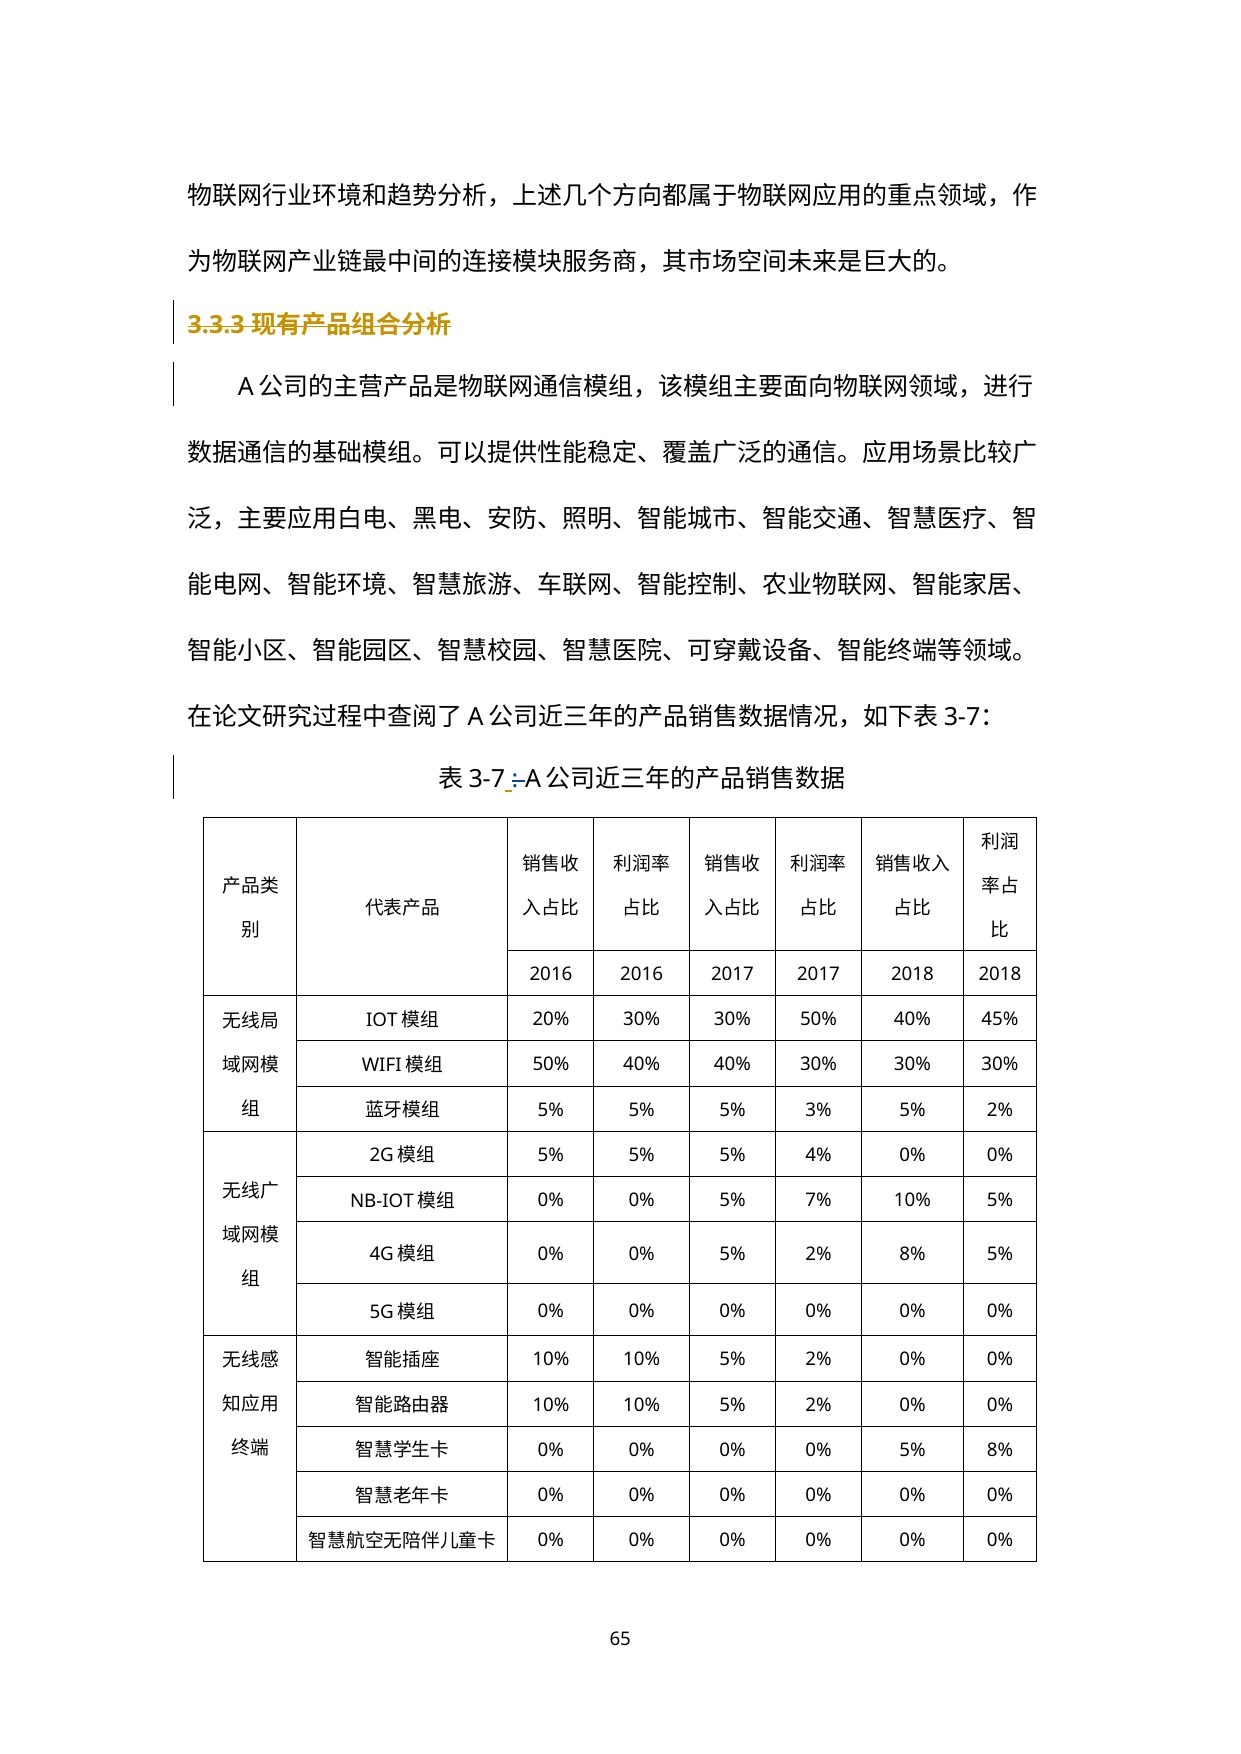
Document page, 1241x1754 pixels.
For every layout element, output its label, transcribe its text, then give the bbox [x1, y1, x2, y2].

table_cell 30% [776, 1041, 861, 1086]
table_cell 无线局域网模组 [204, 996, 296, 1131]
table_cell 5% [594, 1087, 689, 1131]
table_cell 5% [690, 1132, 775, 1176]
table_header 销售收入占比 [862, 818, 963, 950]
table_cell 0% [508, 1222, 593, 1283]
table_cell 50% [508, 1041, 593, 1086]
table_cell 0% [594, 1222, 689, 1283]
table_cell 2G模组 [297, 1132, 507, 1176]
table_cell 0% [776, 1517, 861, 1561]
table_cell 7% [776, 1177, 861, 1221]
table_header 代表产品 [297, 818, 507, 995]
table_cell 0% [862, 1472, 963, 1516]
table_cell 0% [964, 1132, 1036, 1176]
table_cell 45% [964, 996, 1036, 1040]
table_cell 10% [508, 1382, 593, 1426]
table_cell 30% [862, 1041, 963, 1086]
table_cell 2017 [776, 951, 861, 995]
table_cell 0% [862, 1382, 963, 1426]
table_cell 0% [508, 1284, 593, 1335]
table_cell 无线感知应用终端 [204, 1336, 296, 1561]
table_cell 5% [690, 1382, 775, 1426]
table_cell WIFI模组 [297, 1041, 507, 1086]
table_header 销售收入占比 [508, 818, 593, 950]
table_cell 8% [964, 1427, 1036, 1471]
table_cell 0% [508, 1472, 593, 1516]
table_cell 0% [776, 1472, 861, 1516]
table_cell 2% [776, 1382, 861, 1426]
text 表3-7A公司近三年的产品销售数据 [187, 755, 1053, 799]
text A公司的主营产品是物联网通信模组，该模组主要面向物联网领域，进行数据通信的基础模组。可以提供性能稳定、覆盖广泛的通信。应用场景比较广泛，主要应用白电、黑电、安防、照明、智能城市、智能交通、智慧医疗、智能电网、智能环境、智慧旅游、车联网、智能控制、农业物联网、智能家居、智能小区、智能园区、智慧校园、智慧医院、可穿戴设备、智能终端等领域。在论文研究过程中查阅了A公司近三年的产品销售数据情况，如下表3-7： [187, 362, 1053, 737]
table_cell 0% [594, 1427, 689, 1471]
table_cell 0% [862, 1132, 963, 1176]
table_cell 0% [690, 1472, 775, 1516]
table_cell 无线广域网模组 [204, 1132, 296, 1335]
table_header 利润率占比 [776, 818, 861, 950]
table_header 利润率占比 [594, 818, 689, 950]
table_cell 0% [690, 1517, 775, 1561]
table_cell 2% [964, 1087, 1036, 1131]
table_cell 2017 [690, 951, 775, 995]
table_cell NB-IOT模组 [297, 1177, 507, 1221]
table_cell 2% [776, 1222, 861, 1283]
table_cell 5% [508, 1087, 593, 1131]
table_cell IOT模组 [297, 996, 507, 1040]
table_cell 0% [964, 1472, 1036, 1516]
table_cell 0% [594, 1177, 689, 1221]
table_cell 0% [690, 1284, 775, 1335]
table_cell 10% [594, 1382, 689, 1426]
table_cell 5% [690, 1336, 775, 1381]
table_cell 0% [776, 1427, 861, 1471]
table_cell 5% [690, 1177, 775, 1221]
table_cell 蓝牙模组 [297, 1087, 507, 1131]
table_cell 2016 [508, 951, 593, 995]
table_cell 5G模组 [297, 1284, 507, 1335]
table_cell 智慧航空无陪伴儿童卡 [297, 1517, 507, 1561]
table_cell 4% [776, 1132, 861, 1176]
table_cell 0% [862, 1517, 963, 1561]
table_cell 5% [964, 1222, 1036, 1283]
table_cell 5% [862, 1087, 963, 1131]
table_cell 5% [594, 1132, 689, 1176]
table_cell 0% [594, 1472, 689, 1516]
table_cell 10% [594, 1336, 689, 1381]
table_cell 0% [594, 1517, 689, 1561]
table_cell 0% [508, 1517, 593, 1561]
table_cell 5% [508, 1132, 593, 1176]
table_cell 2% [776, 1336, 861, 1381]
table_cell 0% [508, 1427, 593, 1471]
table_cell 智能路由器 [297, 1382, 507, 1426]
table_cell 0% [964, 1336, 1036, 1381]
table_cell 智能插座 [297, 1336, 507, 1381]
table_cell 5% [690, 1087, 775, 1131]
table_cell 0% [862, 1336, 963, 1381]
table_cell 50% [776, 996, 861, 1040]
table_cell 智慧学生卡 [297, 1427, 507, 1471]
table_cell 8% [862, 1222, 963, 1283]
table_cell 5% [690, 1222, 775, 1283]
table_cell 0% [776, 1284, 861, 1335]
table_cell 2016 [594, 951, 689, 995]
table_cell 2018 [862, 951, 963, 995]
table_cell 40% [690, 1041, 775, 1086]
table_cell 40% [594, 1041, 689, 1086]
table_cell 0% [690, 1427, 775, 1471]
table_cell 10% [862, 1177, 963, 1221]
table_cell 智慧老年卡 [297, 1472, 507, 1516]
table_header 产品类别 [204, 818, 296, 995]
table_cell 5% [862, 1427, 963, 1471]
table_cell 5% [964, 1177, 1036, 1221]
table_cell 0% [594, 1284, 689, 1335]
table_cell 30% [594, 996, 689, 1040]
table_cell 4G模组 [297, 1222, 507, 1283]
table_cell 40% [862, 996, 963, 1040]
table_cell 30% [690, 996, 775, 1040]
table_cell 30% [964, 1041, 1036, 1086]
table_cell 2018 [964, 951, 1036, 995]
table_header 销售收入占比 [690, 818, 775, 950]
table_cell 0% [964, 1517, 1036, 1561]
table_cell 20% [508, 996, 593, 1040]
table_cell 0% [508, 1177, 593, 1221]
table_cell 10% [508, 1336, 593, 1381]
table_header 利润率占比 [964, 818, 1036, 950]
table_cell 0% [964, 1382, 1036, 1426]
table_cell 0% [964, 1284, 1036, 1335]
table_cell 3% [776, 1087, 861, 1131]
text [187, 172, 1053, 282]
table_cell 0% [862, 1284, 963, 1335]
